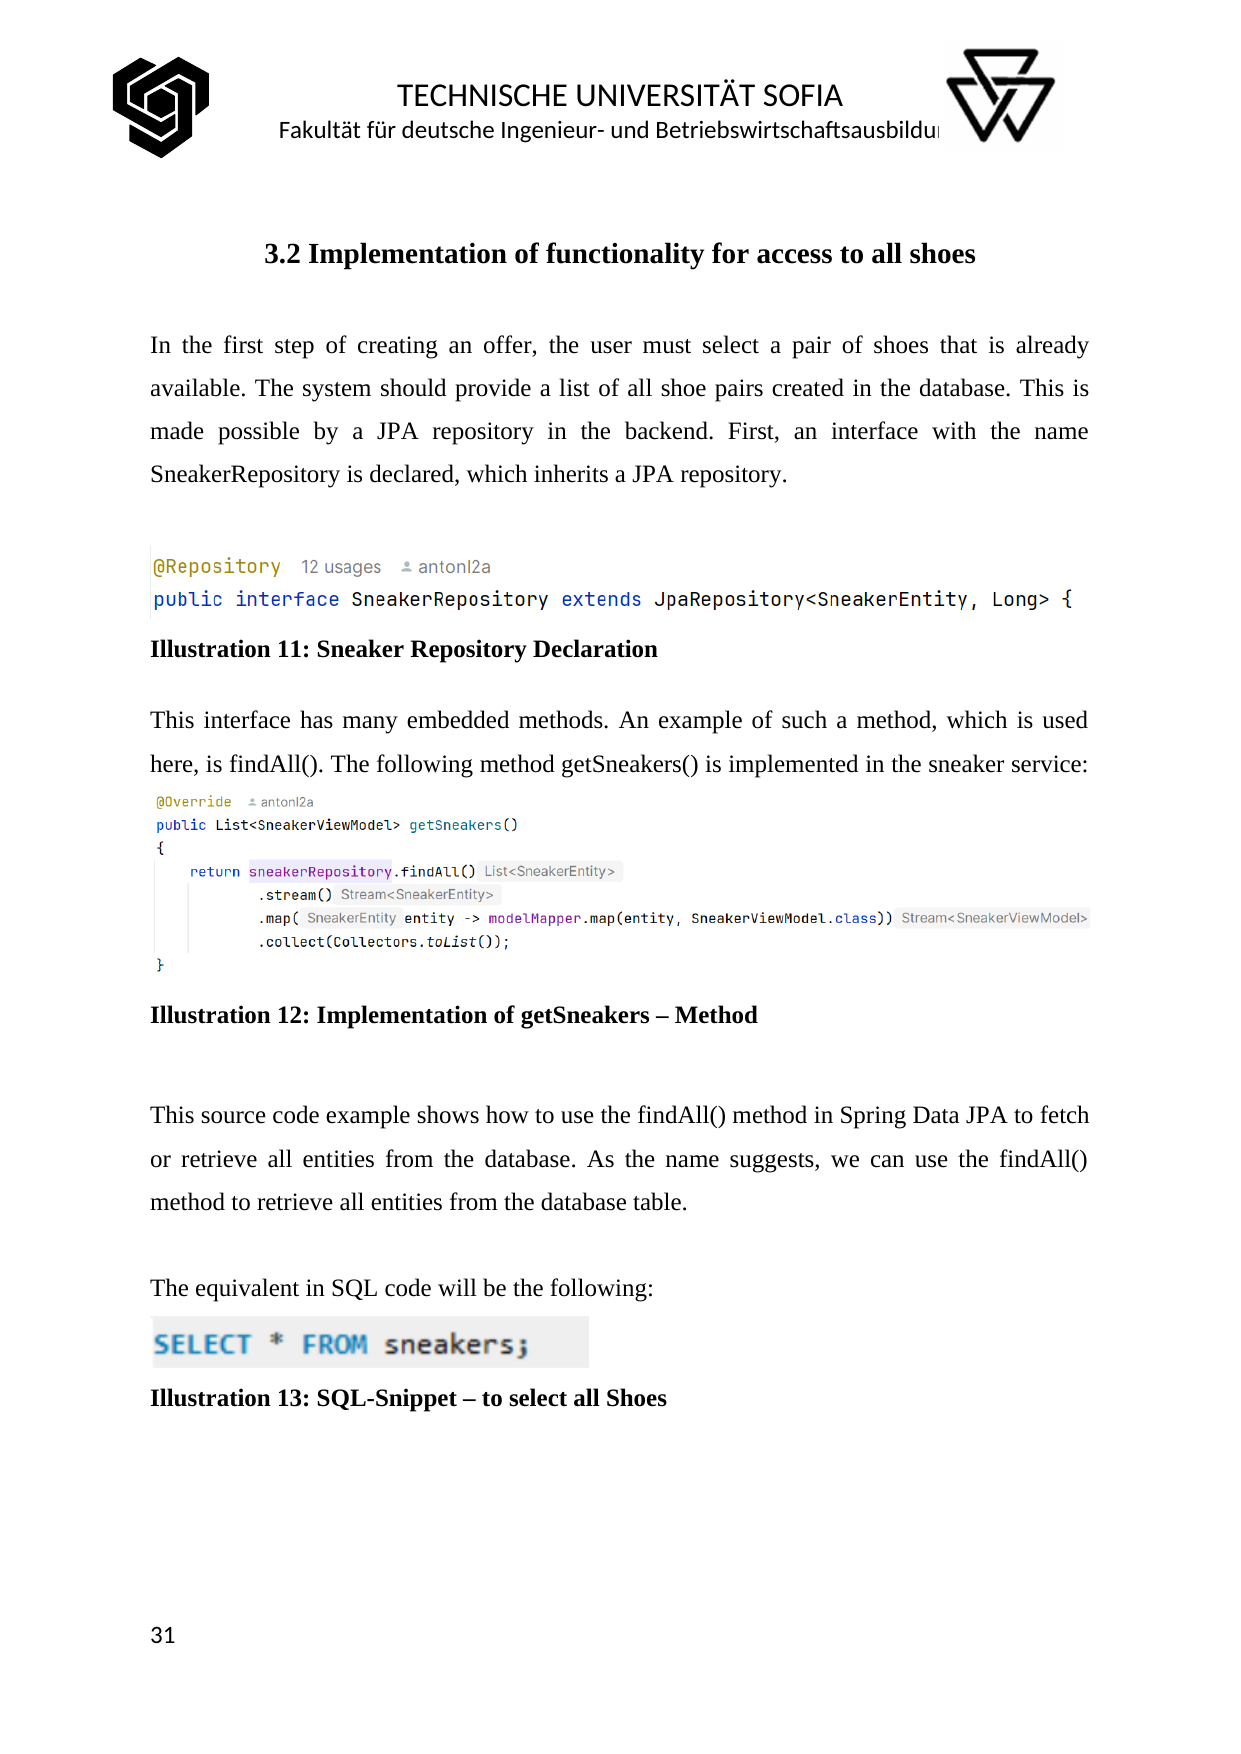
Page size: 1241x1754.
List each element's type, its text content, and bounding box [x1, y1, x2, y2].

text Illustration 11: Sneaker Repository Declaration [150, 634, 1090, 662]
text This source code example shows how to use the findAll() method in Spring Data JPA to fetch or retrieve all entities from the database. As the name suggests, we can use the findAll() method to retrieve all entities from the database table. [150, 1101, 1090, 1216]
text The equivalent in SQL code will be the following: [150, 1273, 1090, 1302]
text This interface has many embedded methods. An example of such a method, which is used here, is findAll(). The following method getSneakers() is implemented in the sneaker service: [150, 706, 1090, 792]
text Illustration 12: Implementation of getSneakers – Method [150, 1000, 1090, 1029]
picture [150, 792, 1091, 986]
text Illustration 13: SQL-Snippet – to select all Shoes [150, 1383, 1090, 1412]
subtitle 3.2 Implementation of functionality for access to all shoes [150, 237, 1090, 270]
picture [150, 1316, 590, 1368]
picture [150, 545, 1091, 619]
picture [937, 37, 1065, 150]
text In the first step of creating an offer, the user must select a pair of shoes that is already available. The system should provide a list of all shoe pairs created in the database. This is made possible by a JPA repository in the backend. First, an interface with the name SneakerRepository is declared, which inherits a JPA repository. [150, 330, 1090, 488]
